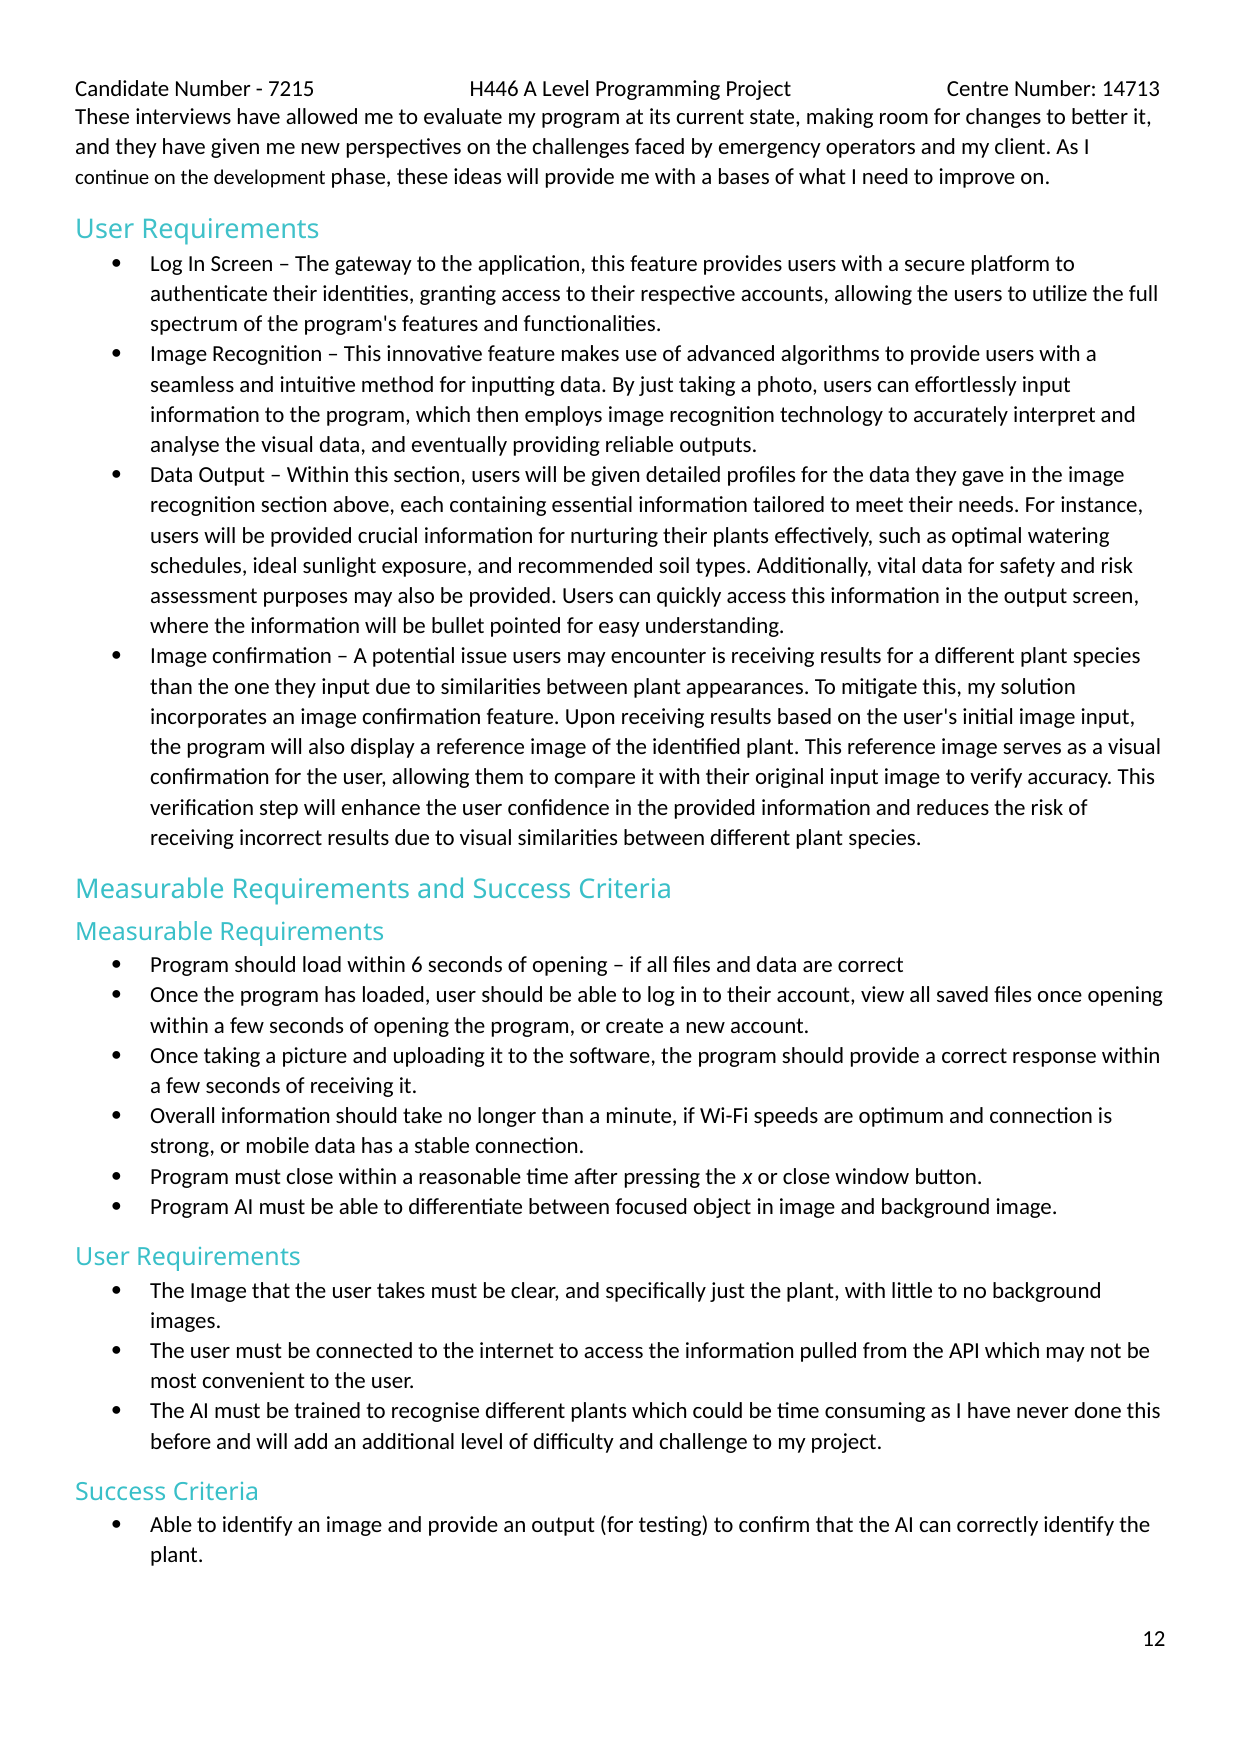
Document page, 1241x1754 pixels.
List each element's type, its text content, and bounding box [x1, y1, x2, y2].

list Program must close within a reasonable time after pressing the x or close window button. [112, 1162, 1165, 1190]
list Image Recognition – This innovative feature makes use of advanced algorithms to provide users with a seamless and intuitive method for inputting data. By just taking a photo, users can effortlessly input information to the program, which then employs image recognition technology to accurately interpret and analyse the visual data, and eventually providing reliable outputs. [112, 339, 1165, 458]
list Once taking a picture and uploading it to the software, the program should provide a correct response within a few seconds of receiving it. [112, 1041, 1165, 1099]
list Program AI must be able to differentiate between focused object in image and background image. [112, 1192, 1165, 1220]
subtitle Success Criteria [75, 1474, 1165, 1508]
list Once the program has loaded, user should be able to log in to their account, view all saved files once opening within a few seconds of opening the program, or create a new account. [112, 981, 1165, 1039]
list Program should load within 6 seconds of opening – if all files and data are correct [112, 950, 1165, 978]
list The Image that the user takes must be clear, and specifically just the plant, with little to no background images. [112, 1276, 1165, 1334]
list Overall information should take no longer than a minute, if Wi-Fi speeds are optimum and connection is strong, or mobile data has a stable connection. [112, 1101, 1165, 1160]
list Able to identify an image and provide an output (for testing) to confirm that the AI can correctly identify the plant. [112, 1510, 1165, 1569]
list Data Output – Within this section, users will be given detailed profiles for the data they gave in the image recognition section above, each containing essential information tailored to meet their needs. For instance, users will be provided crucial information for nurturing their plants effectively, such as optimal watering schedules, ideal sunlight exposure, and recommended soil types. Additionally, vital data for safety and risk assessment purposes may also be provided. Users can quickly access this information in the output screen, where the information will be bullet pointed for easy understanding. [112, 460, 1165, 639]
list The AI must be trained to recognise different plants which could be time consuming as I have never done this before and will add an additional level of difficulty and challenge to my project. [112, 1397, 1165, 1455]
subtitle User Requirements [75, 1239, 1165, 1273]
list Image confirmation – A potential issue users may encounter is receiving results for a different plant species than the one they input due to similarities between plant appearances. To mitigate this, my solution incorporates an image confirmation feature. Upon receiving results based on the user's initial image input, the program will also display a reference image of the identified plant. This reference image serves as a visual confirmation for the user, allowing them to compare it with their original input image to verify accuracy. This verification step will enhance the user confidence in the provided information and reduces the risk of receiving incorrect results due to visual similarities between different plant species. [112, 642, 1165, 851]
subtitle Measurable Requirements [75, 914, 1165, 948]
subtitle User Requirements [75, 209, 1165, 246]
list Log In Screen – The gateway to the application, this feature provides users with a secure platform to authenticate their identities, granting access to their respective accounts, allowing the users to utilize the full spectrum of the program's features and functionalities. [112, 249, 1165, 337]
list The user must be connected to the internet to access the information pulled from the API which may not be most convenient to the user. [112, 1336, 1165, 1394]
text These interviews have allowed me to evaluate my program at its current state, making room for changes to better it, and they have given me new perspectives on the challenges faced by emergency operators and my client. As I continue on the development phase, these ideas will provide me with a bases of what I need to improve on. [75, 102, 1165, 190]
subtitle Measurable Requirements and Success Criteria [75, 870, 1165, 907]
